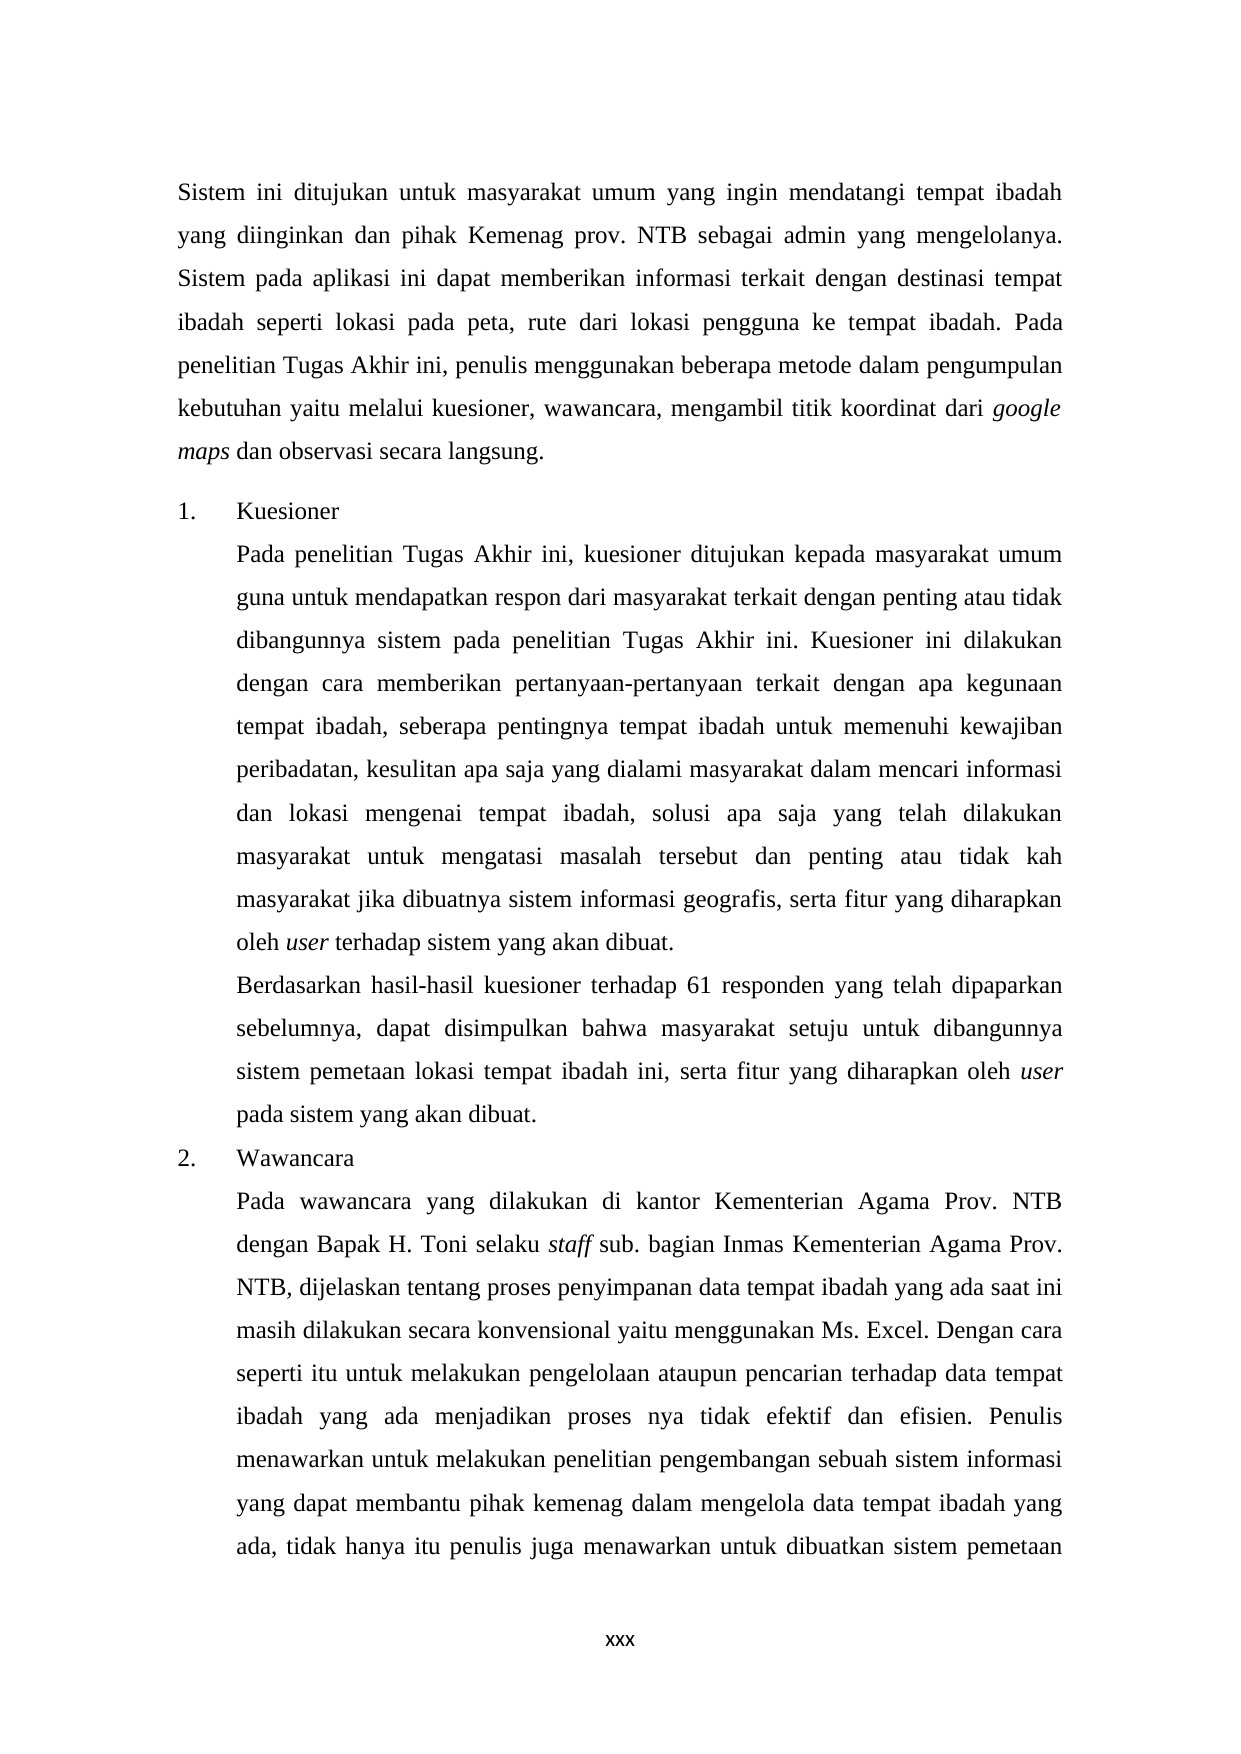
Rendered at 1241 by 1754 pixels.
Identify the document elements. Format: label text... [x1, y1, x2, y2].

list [236, 1186, 1063, 1559]
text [177, 177, 1063, 465]
list Kuesioner [177, 496, 1063, 524]
list Wawancara [177, 1143, 1063, 1171]
list Berdasarkan hasil-hasil kuesioner terhadap 61 responden yang telah dipaparkan sebelumnya, dapat disimpulkan bahwa masyarakat setuju untuk dibangunnya sistem pemetaan lokasi tempat ibadah ini, serta fitur yang diharapkan oleh user pada sistem yang akan dibuat. [236, 970, 1063, 1128]
list Pada penelitian Tugas Akhir ini, kuesioner ditujukan kepada masyarakat umum guna untuk mendapatkan respon dari masyarakat terkait dengan penting atau tidak dibangunnya sistem pada penelitian Tugas Akhir ini. Kuesioner ini dilakukan dengan cara memberikan pertanyaan-pertanyaan terkait dengan apa kegunaan tempat ibadah, seberapa pentingnya tempat ibadah untuk memenuhi kewajiban peribadatan, kesulitan apa saja yang dialami masyarakat dalam mencari informasi dan lokasi mengenai tempat ibadah, solusi apa saja yang telah dilakukan masyarakat untuk mengatasi masalah tersebut dan penting atau tidak kah masyarakat jika dibuatnya sistem informasi geografis, serta fitur yang diharapkan oleh user terhadap sistem yang akan dibuat. [236, 539, 1063, 956]
